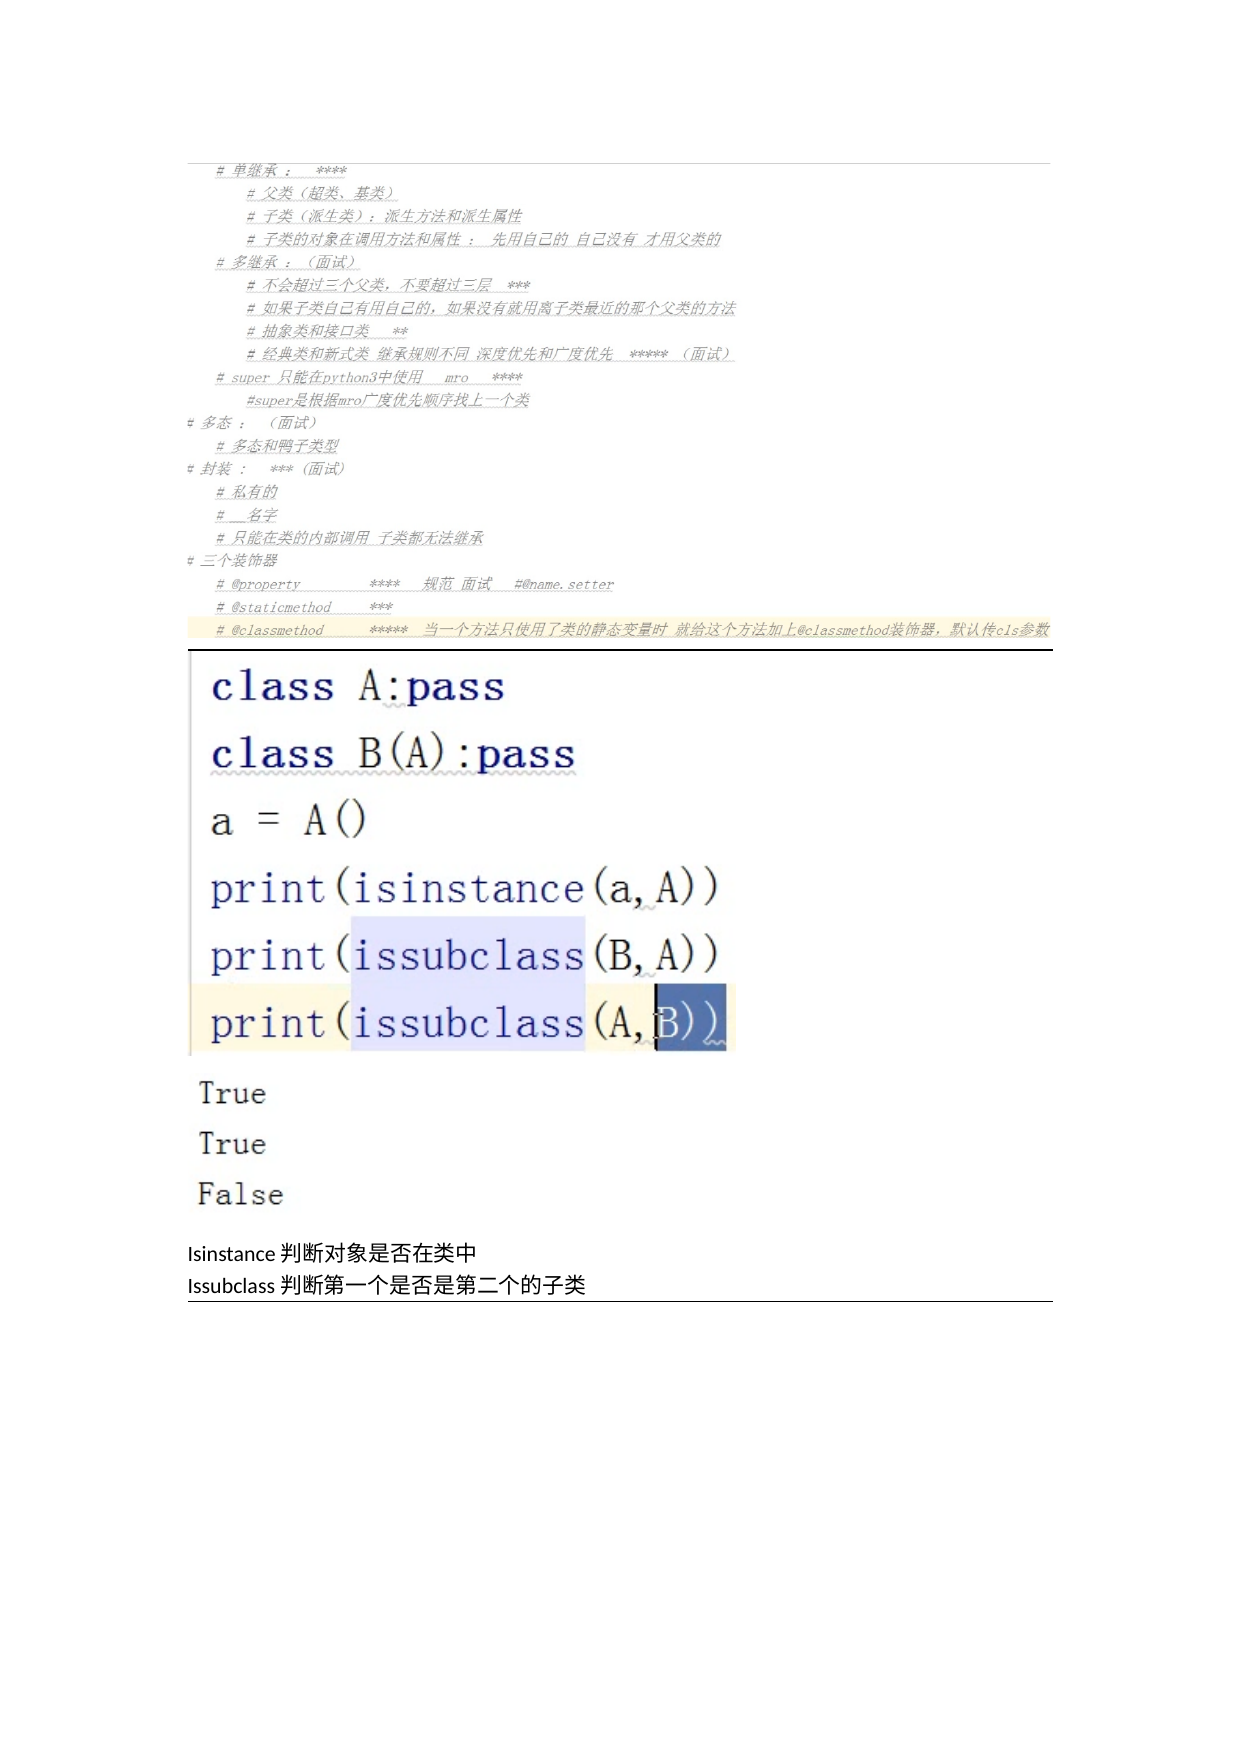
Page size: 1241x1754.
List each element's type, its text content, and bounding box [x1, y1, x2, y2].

text Issubclass 判断第一个是否是第二个的子类 [187, 1268, 1053, 1302]
text Isinstance 判断对象是否在类中 [187, 1236, 1053, 1268]
picture [187, 162, 1051, 638]
picture [187, 1073, 302, 1222]
picture [187, 650, 736, 1056]
